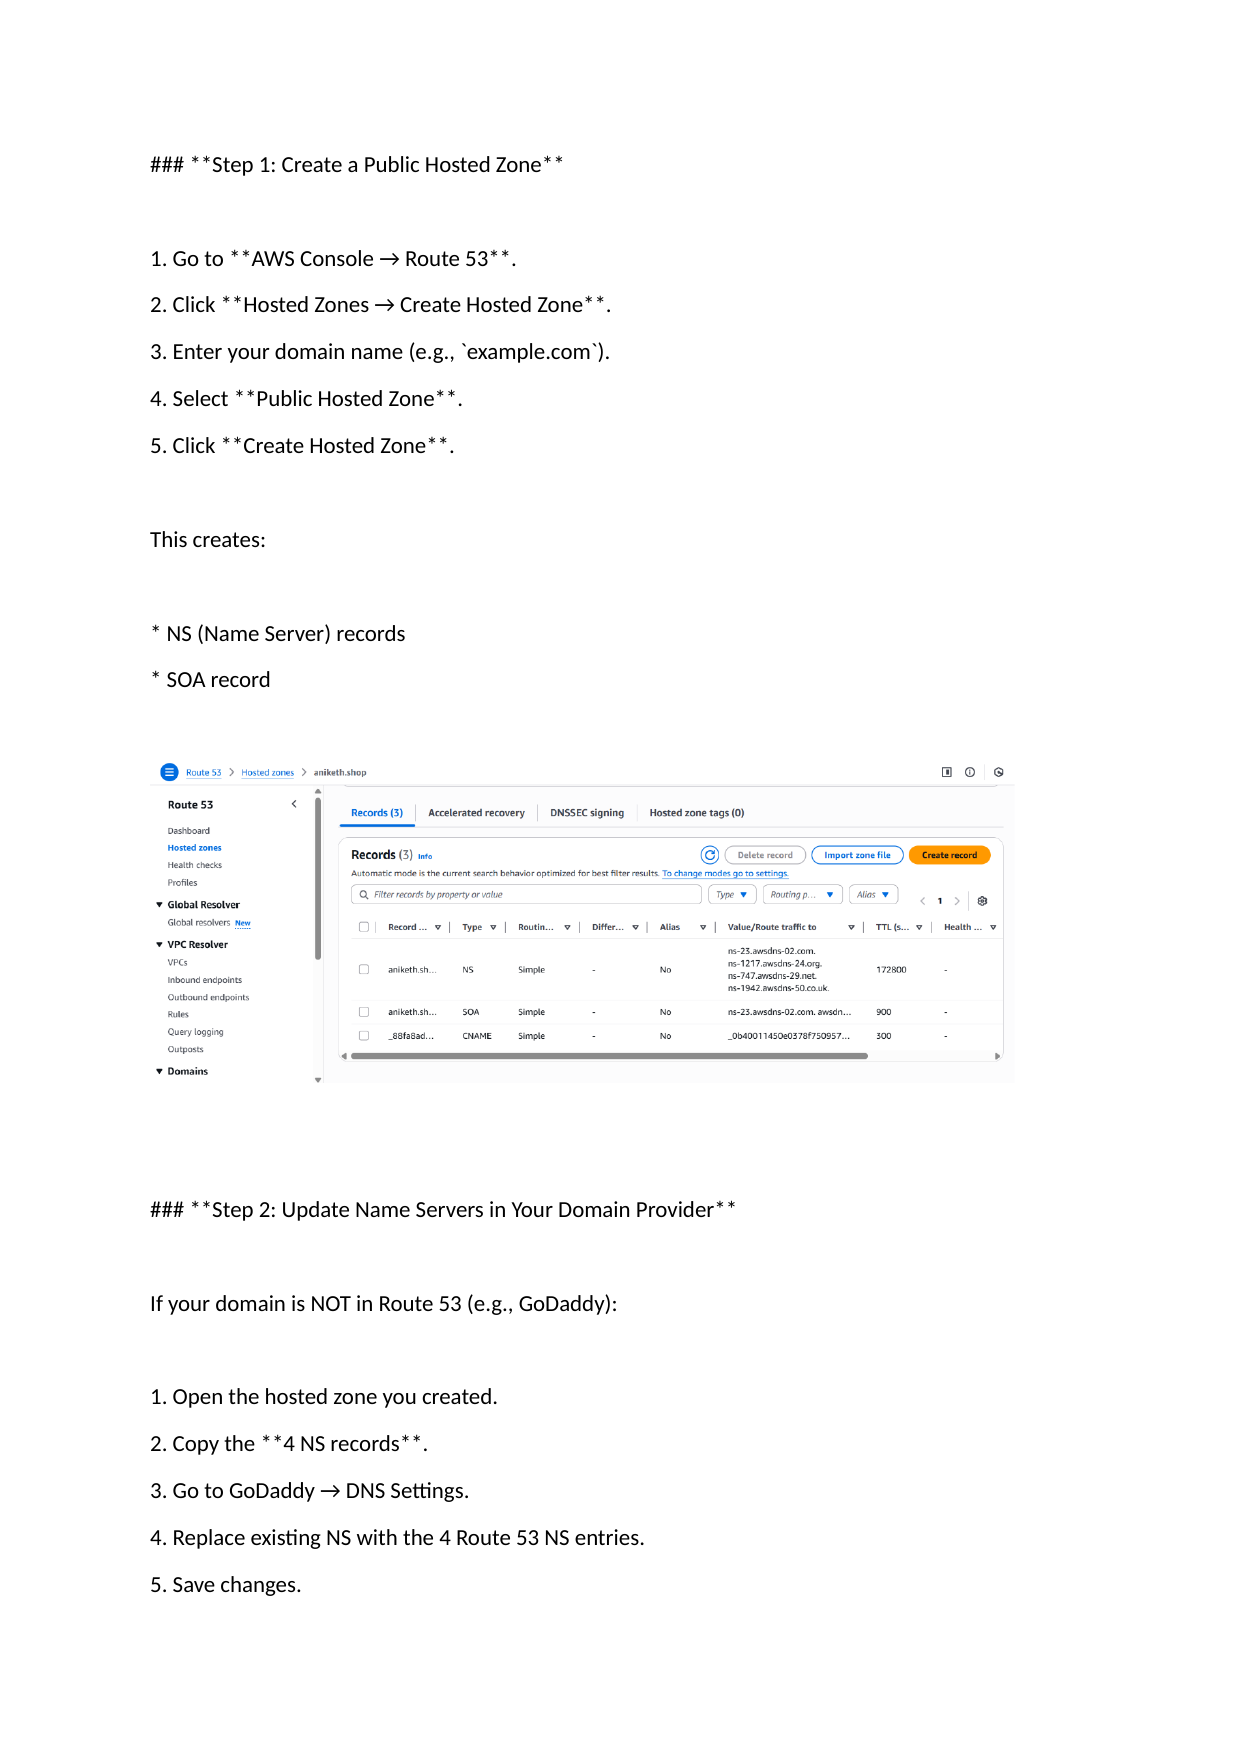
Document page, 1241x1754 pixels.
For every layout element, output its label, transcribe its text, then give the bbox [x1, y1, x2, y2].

text 2. Click **Hosted Zones → Create Hosted Zone**. [150, 291, 1090, 319]
text 5. Save changes. [150, 1570, 1090, 1598]
text 4. Replace existing NS with the 4 Route 53 NS entries. [150, 1523, 1090, 1551]
text 4. Select **Public Hosted Zone**. [150, 384, 1090, 412]
text If your domain is NOT in Route 53 (e.g., GoDaddy): [150, 1289, 1090, 1317]
text * NS (Name Server) records [150, 619, 1090, 647]
text This creates: [150, 525, 1090, 553]
text ### **Step 1: Create a Public Hosted Zone** [150, 150, 1090, 178]
text 5. Click **Create Hosted Zone**. [150, 431, 1090, 459]
text 3. Enter your domain name (e.g., `example.com`). [150, 337, 1090, 366]
text 2. Copy the **4 NS records**. [150, 1429, 1090, 1457]
text 3. Go to GoDaddy → DNS Settings. [150, 1476, 1090, 1504]
text ### **Step 2: Update Name Servers in Your Domain Provider** [150, 1195, 1090, 1223]
picture [150, 759, 1015, 1083]
text 1. Open the hosted zone you created. [150, 1382, 1090, 1410]
text * SOA record [150, 666, 1090, 694]
text 1. Go to **AWS Console → Route 53**. [150, 244, 1090, 272]
